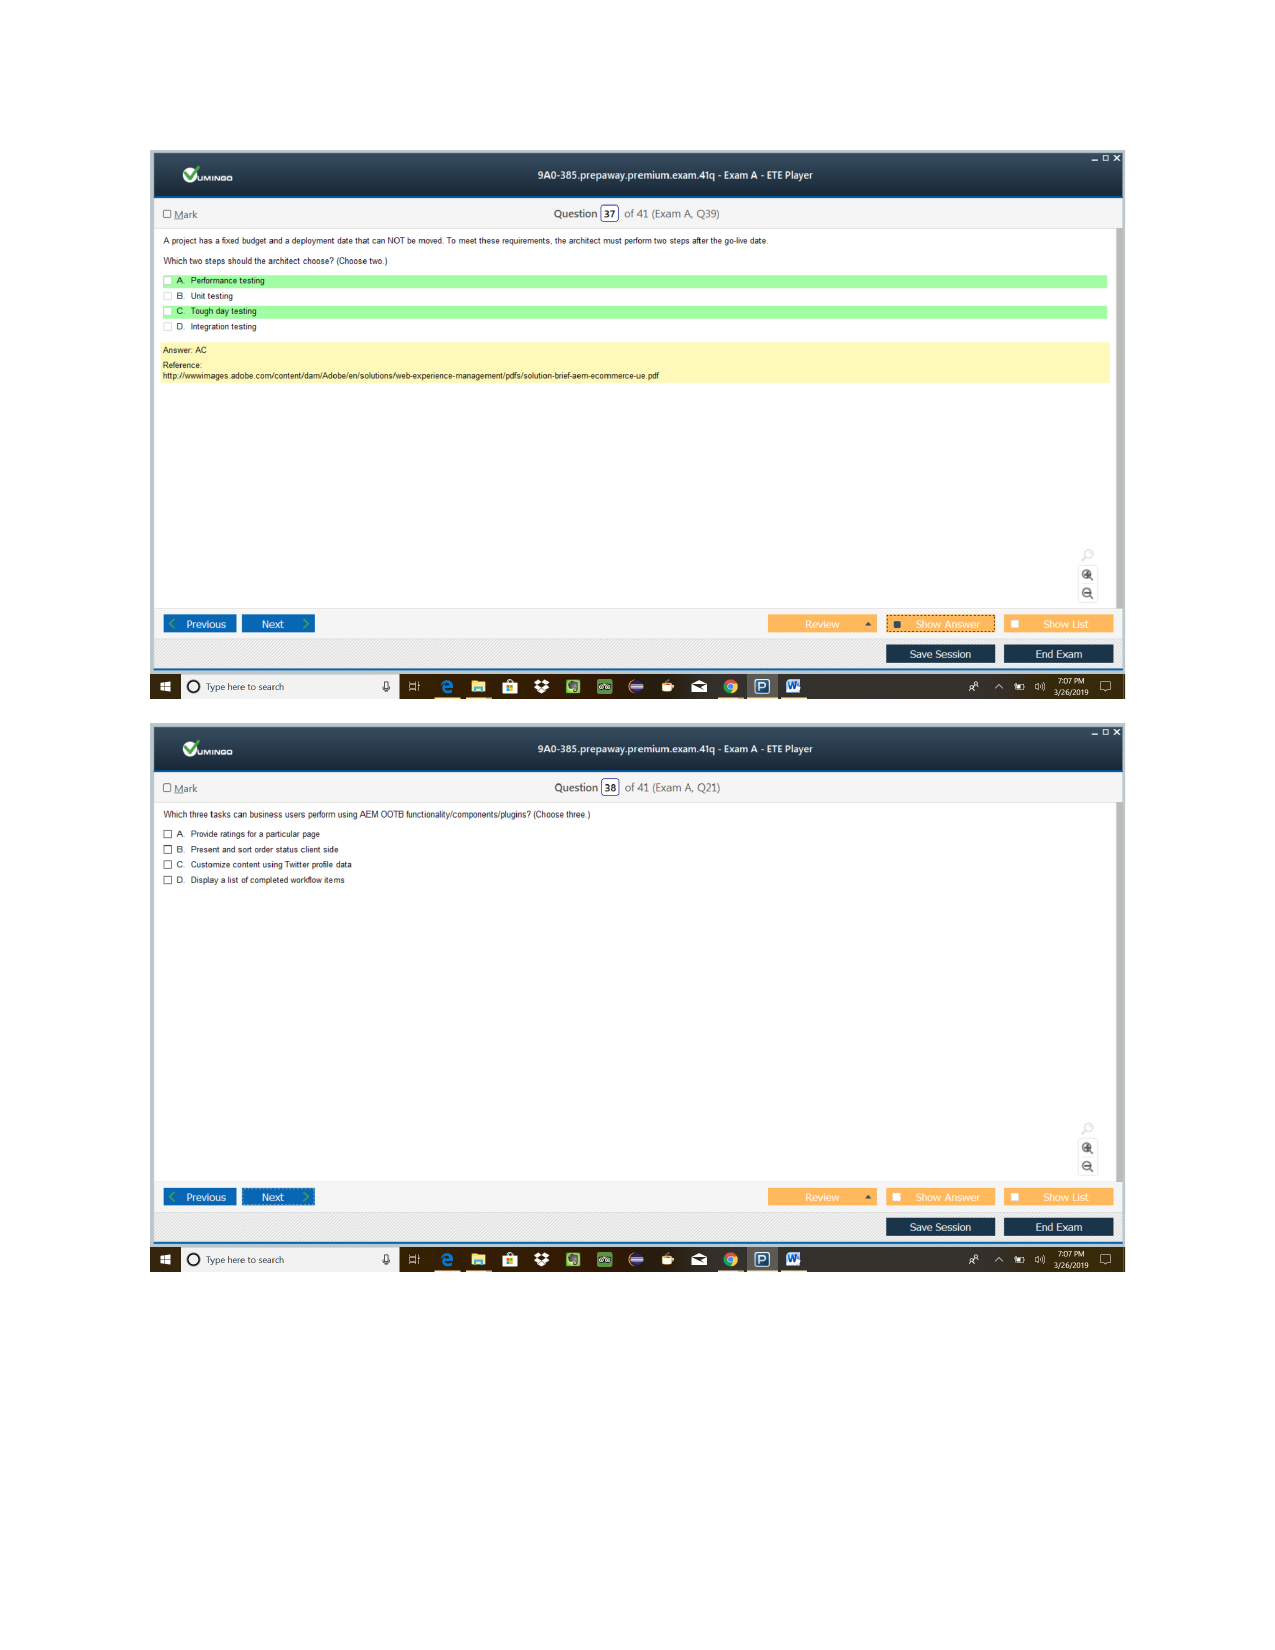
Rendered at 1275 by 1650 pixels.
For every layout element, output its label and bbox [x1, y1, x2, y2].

picture [150, 723, 1125, 1272]
picture [150, 150, 1125, 699]
